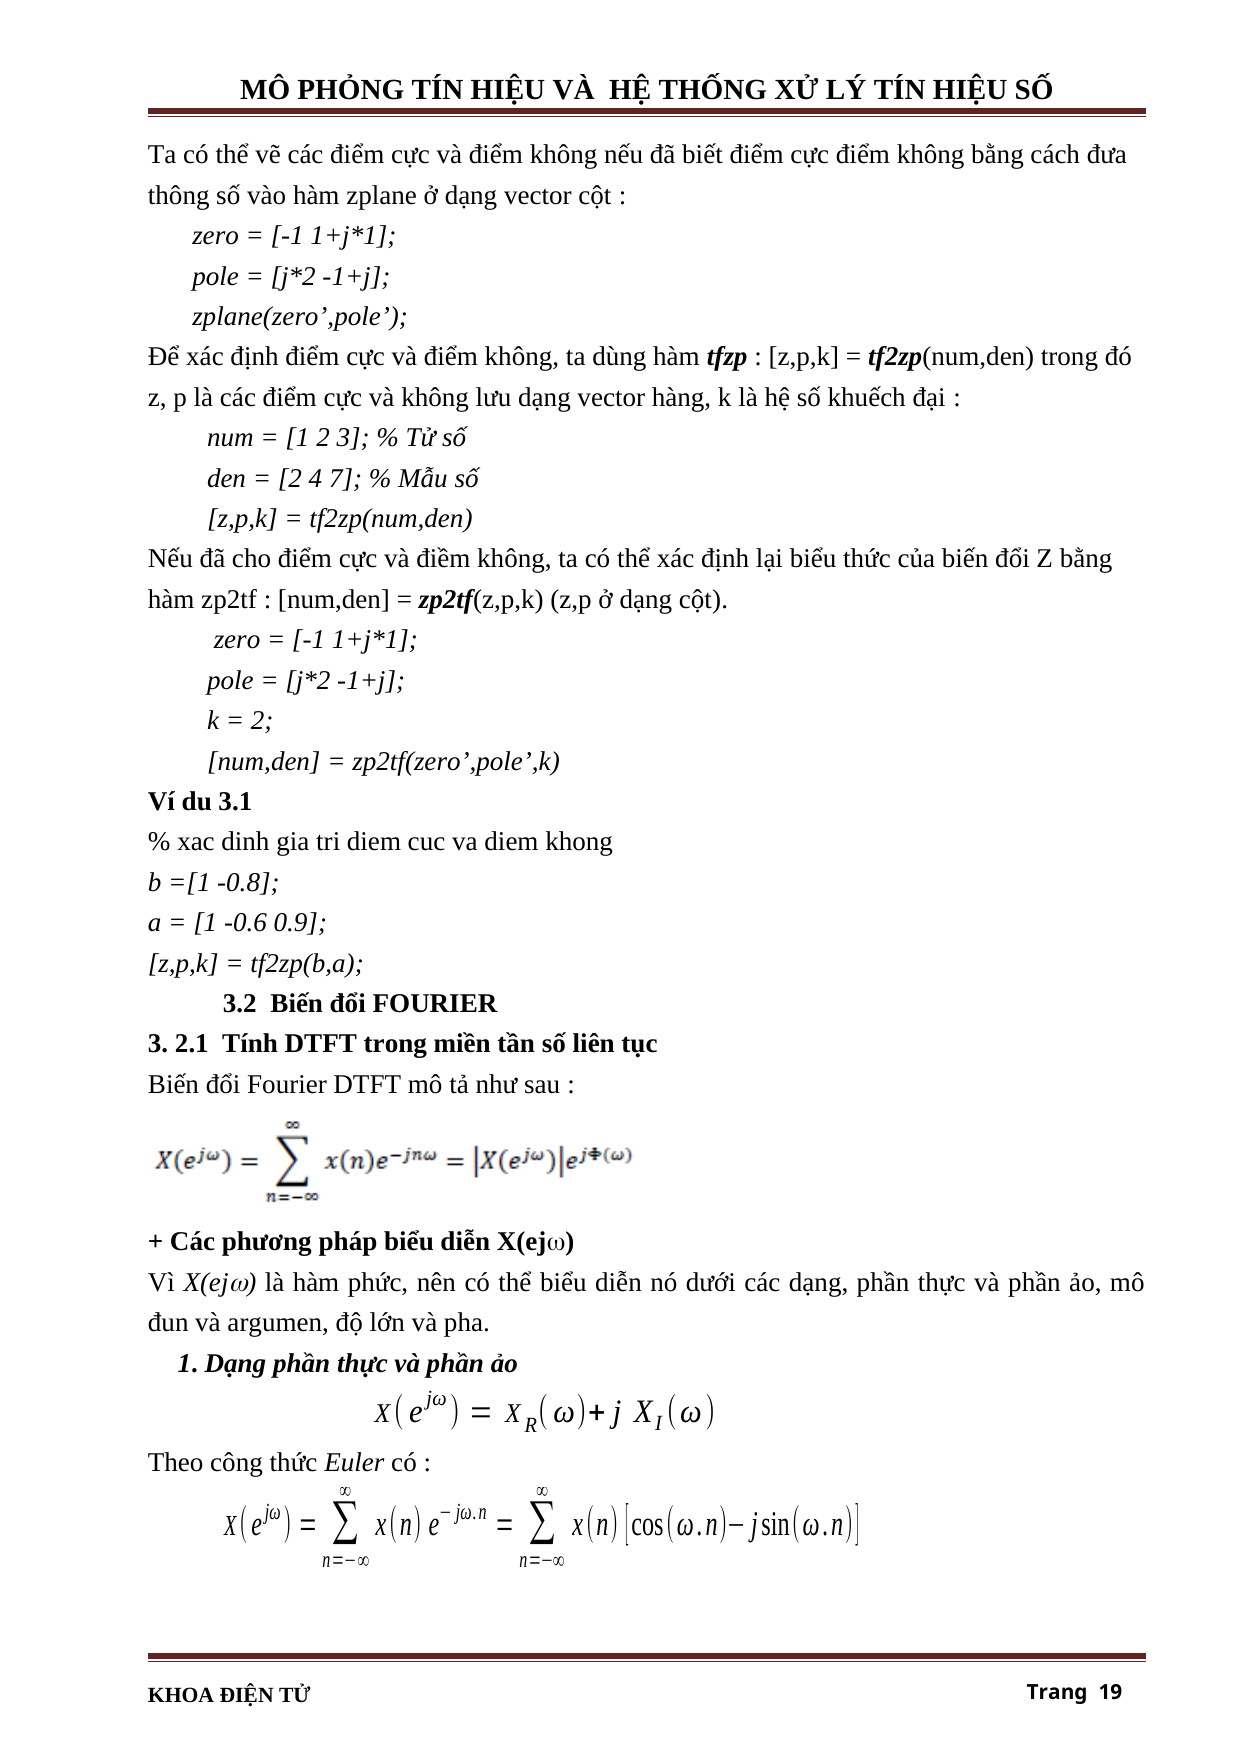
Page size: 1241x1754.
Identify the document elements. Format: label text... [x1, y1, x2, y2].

list zero = [-1 1+j*1]; [148, 623, 1146, 654]
list Ta có thể vẽ các điểm cực và điểm không nếu đã biết điểm cực điểm không bằng cách đưa thông số vào hàm zplane ở dạng vector cột : [148, 138, 1146, 210]
list [z,p,k] = tf2zp(num,den) [148, 502, 1146, 533]
text a = [1 -0.6 0.9]; [148, 906, 1146, 937]
text % xac dinh gia tri diem cuc va diem khong [148, 826, 1146, 857]
list + Các phương pháp biểu diễn X(ej) [148, 1225, 1146, 1257]
list pole = [j*2 -1+j]; [148, 664, 1146, 695]
text [z,p,k] = tf2zp(b,a); [148, 947, 1146, 978]
text b =[1 -0.8]; [148, 866, 1146, 897]
text 1. Dạng phần thực và phần ảo [148, 1347, 1146, 1378]
list den = [2 4 7]; % Mẫu số [148, 462, 1146, 493]
text Theo công thức Euler có : [148, 1447, 1146, 1478]
list k = 2; [148, 704, 1146, 735]
list pole = [j*2 -1+j]; [148, 260, 1146, 291]
list Để xác định điểm cực và điểm không, ta dùng hàm tfzp : [z,p,k] = tf2zp(num,den) trong đó z, p là các điểm cực và không lưu dạng vector hàng, k là hệ số khuếch đại : [148, 341, 1146, 412]
list zero = [-1 1+j*1]; [148, 219, 1146, 250]
list Nếu đã cho điểm cực và điềm không, ta có thể xác định lại biểu thức của biến đổi Z bằng hàm zp2tf : [num,den] = zp2tf(z,p,k) (z,p ở dạng cột). [148, 543, 1146, 614]
text Vì X(ej) là hàm phức, nên có thể biểu diễn nó dưới các dạng, phần thực và phần ảo, mô đun và argumen, độ lớn và pha. [148, 1266, 1146, 1338]
list 3.2 Biến đổi FOURIER [223, 987, 1146, 1018]
list Biến đổi Fourier DTFT mô tả như sau : [148, 1068, 1146, 1099]
list num = [1 2 3]; % Tử số [148, 421, 1146, 452]
list 3. 2.1 Tính DTFT trong miền tần số liên tục [148, 1028, 1146, 1059]
list Ví du 3.1 [148, 785, 1146, 816]
list [num,den] = zp2tf(zero’,pole’,k) [148, 745, 1146, 776]
list zplane(zero’,pole’); [148, 300, 1146, 331]
